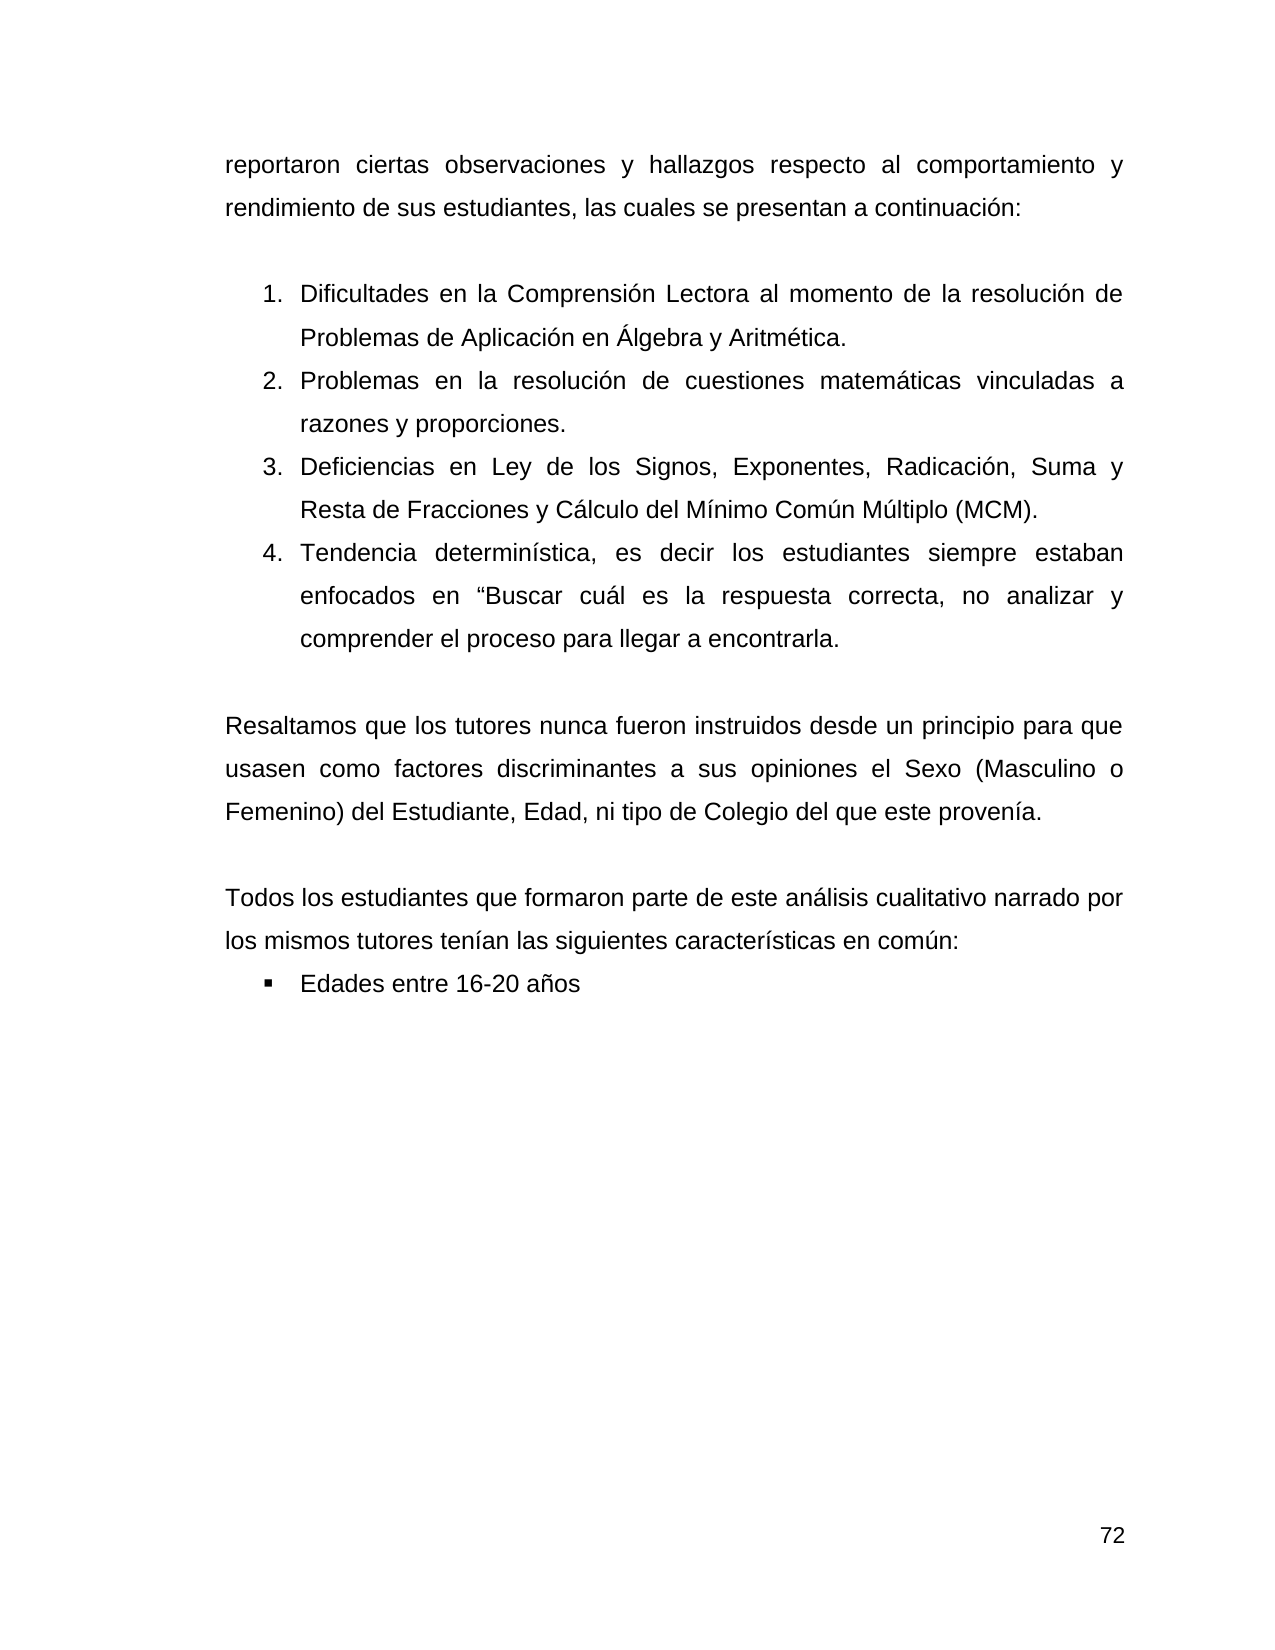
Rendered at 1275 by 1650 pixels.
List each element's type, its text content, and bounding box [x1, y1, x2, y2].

list Tendencia determinística, es decir los estudiantes siempre estaban enfocados en “Buscar cuál es la respuesta correcta, no analizar y comprender el proceso para llegar a encontrarla. [262, 538, 1125, 653]
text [225, 150, 1125, 222]
text Todos los estudiantes que formaron parte de este análisis cualitativo narrado por los mismos tutores tenían las siguientes características en común: [225, 883, 1125, 955]
list Problemas en la resolución de cuestiones matemáticas vinculadas a razones y proporciones. [262, 366, 1125, 437]
text Resaltamos que los tutores nunca fueron instruidos desde un principio para que usasen como factores discriminantes a sus opiniones el Sexo (Masculino o Femenino) del Estudiante, Edad, ni tipo de Colegio del que este provenía. [225, 711, 1125, 826]
list Dificultades en la Comprensión Lectora al momento de la resolución de Problemas de Aplicación en Álgebra y Aritmética. [262, 279, 1125, 351]
list Deficiencias en Ley de los Signos, Exponentes, Radicación, Suma y Resta de Fracciones y Cálculo del Mínimo Común Múltiplo (MCM). [262, 452, 1125, 524]
list Edades entre 16-20 años [262, 969, 1125, 998]
